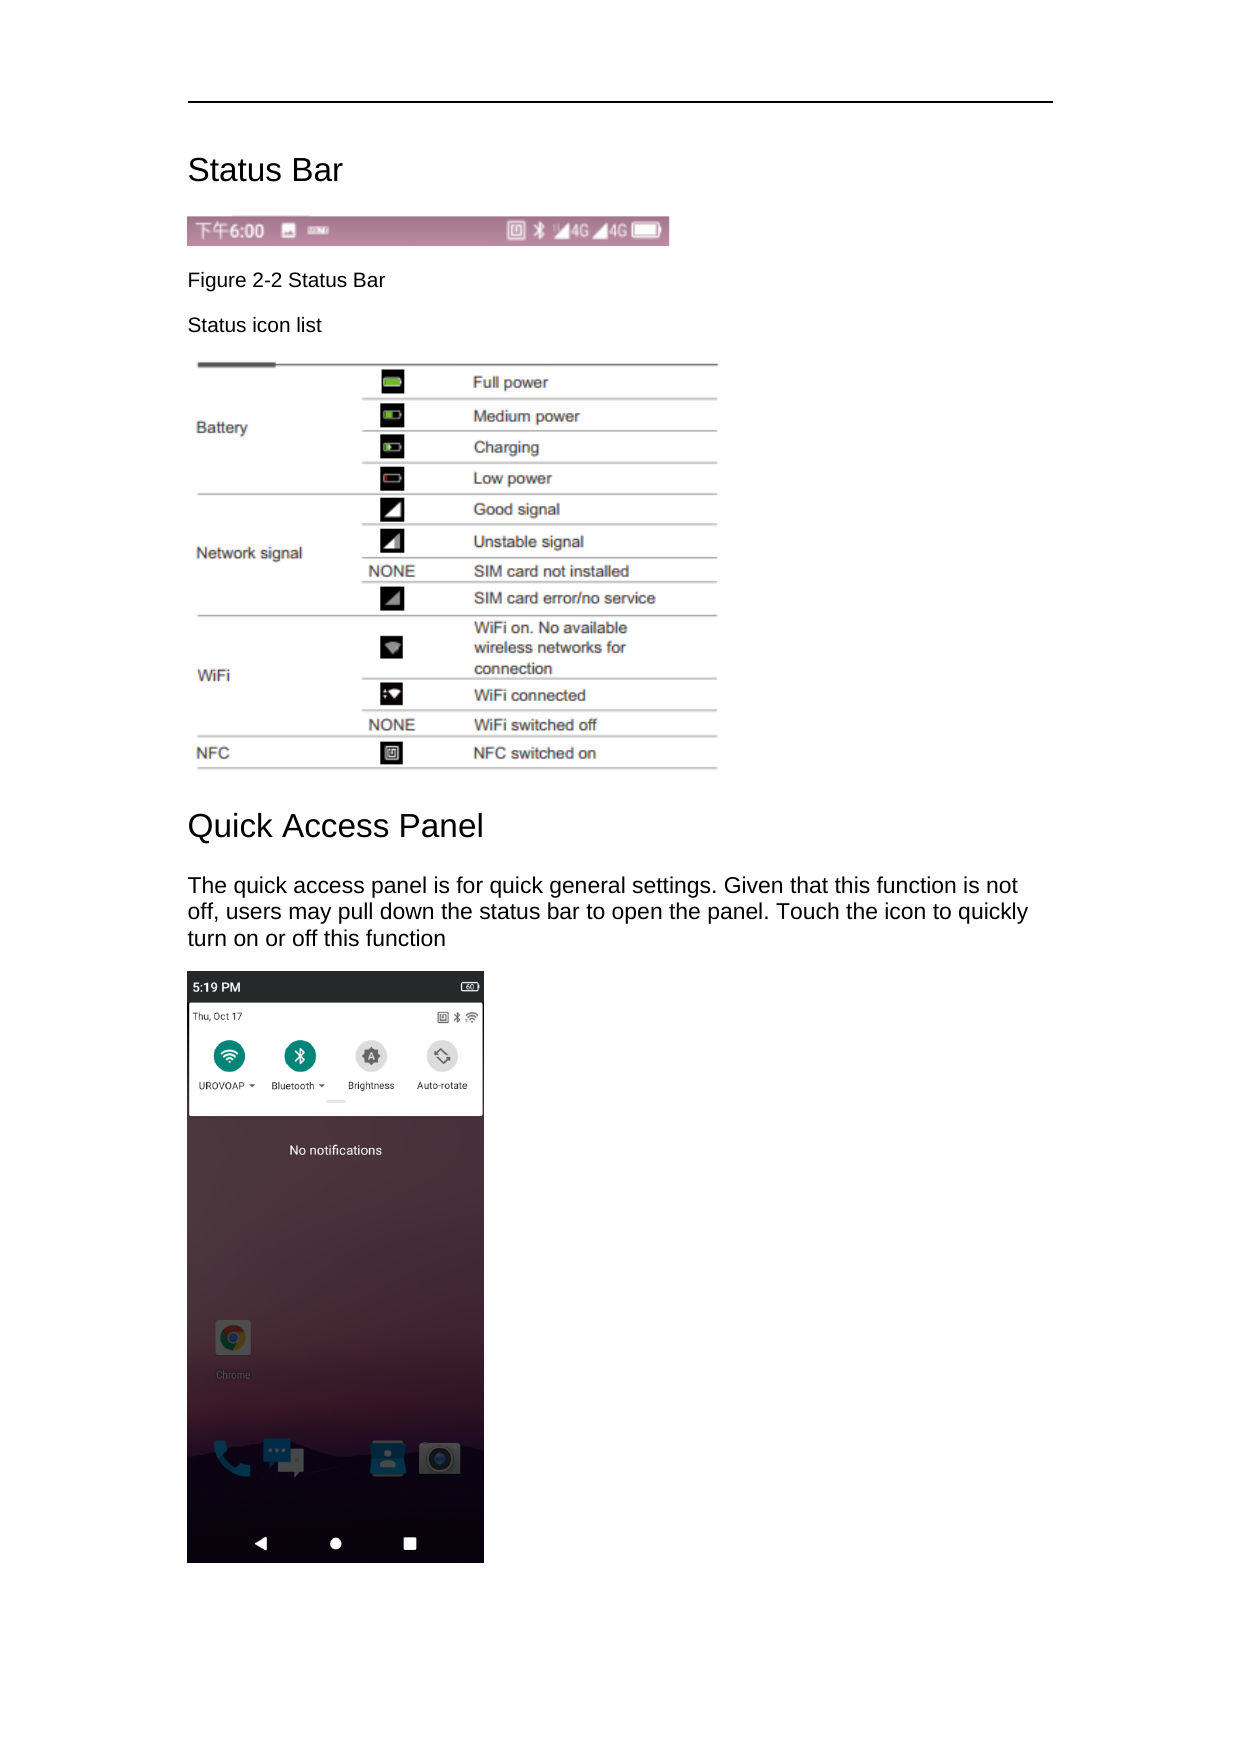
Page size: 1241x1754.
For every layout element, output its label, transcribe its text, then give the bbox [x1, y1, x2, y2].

text The quick access panel is for quick general settings. Given that this function is not off, users may pull down the status bar to open the panel. Touch the icon to quickly turn on or off this function [187, 872, 1053, 951]
text Status icon list [187, 312, 1053, 336]
subtitle Quick Access Panel [187, 806, 1053, 845]
picture [187, 357, 756, 780]
subtitle Status Bar [187, 150, 1053, 188]
list Figure 2-2 Status Bar [187, 268, 1053, 292]
picture [187, 215, 671, 246]
picture [187, 971, 484, 1563]
